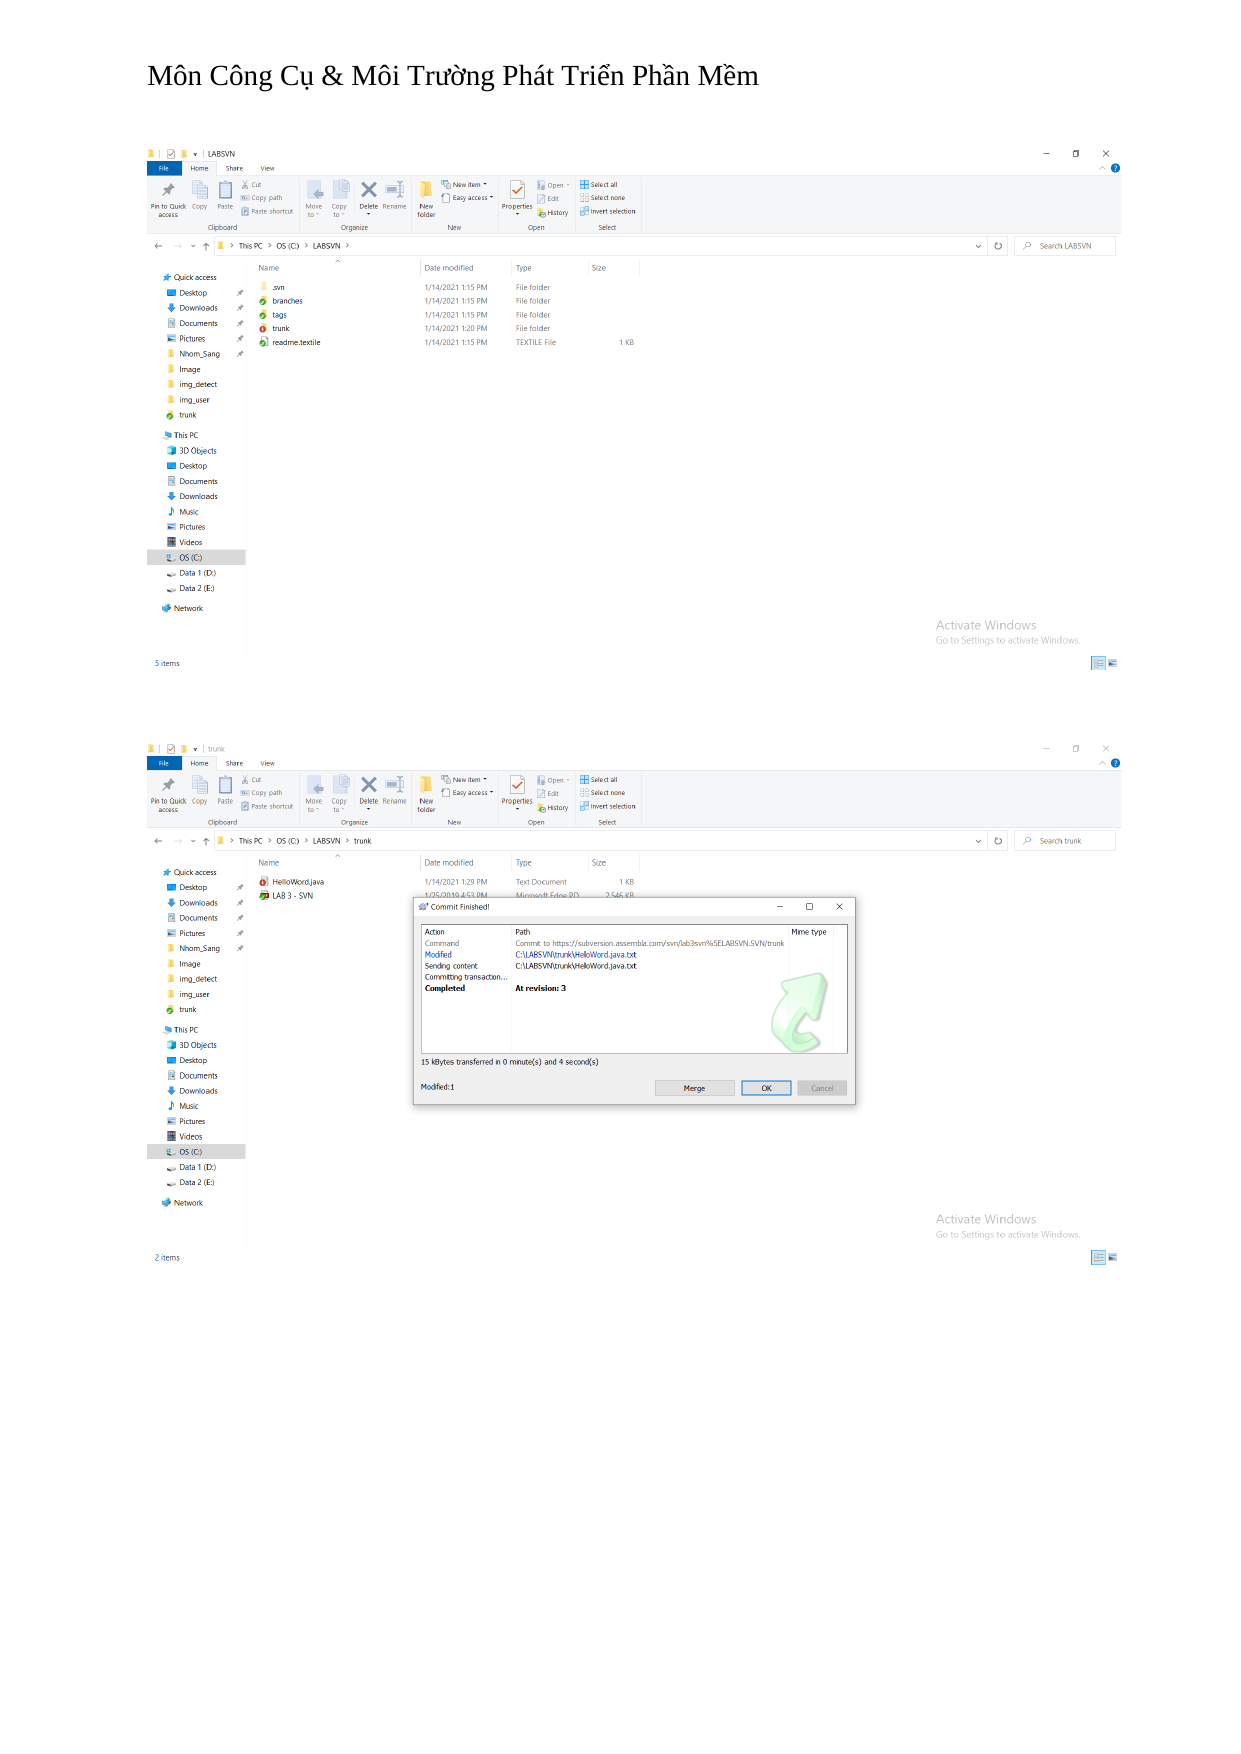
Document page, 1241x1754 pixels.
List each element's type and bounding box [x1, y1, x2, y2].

picture [147, 741, 1122, 1265]
picture [147, 147, 1122, 670]
